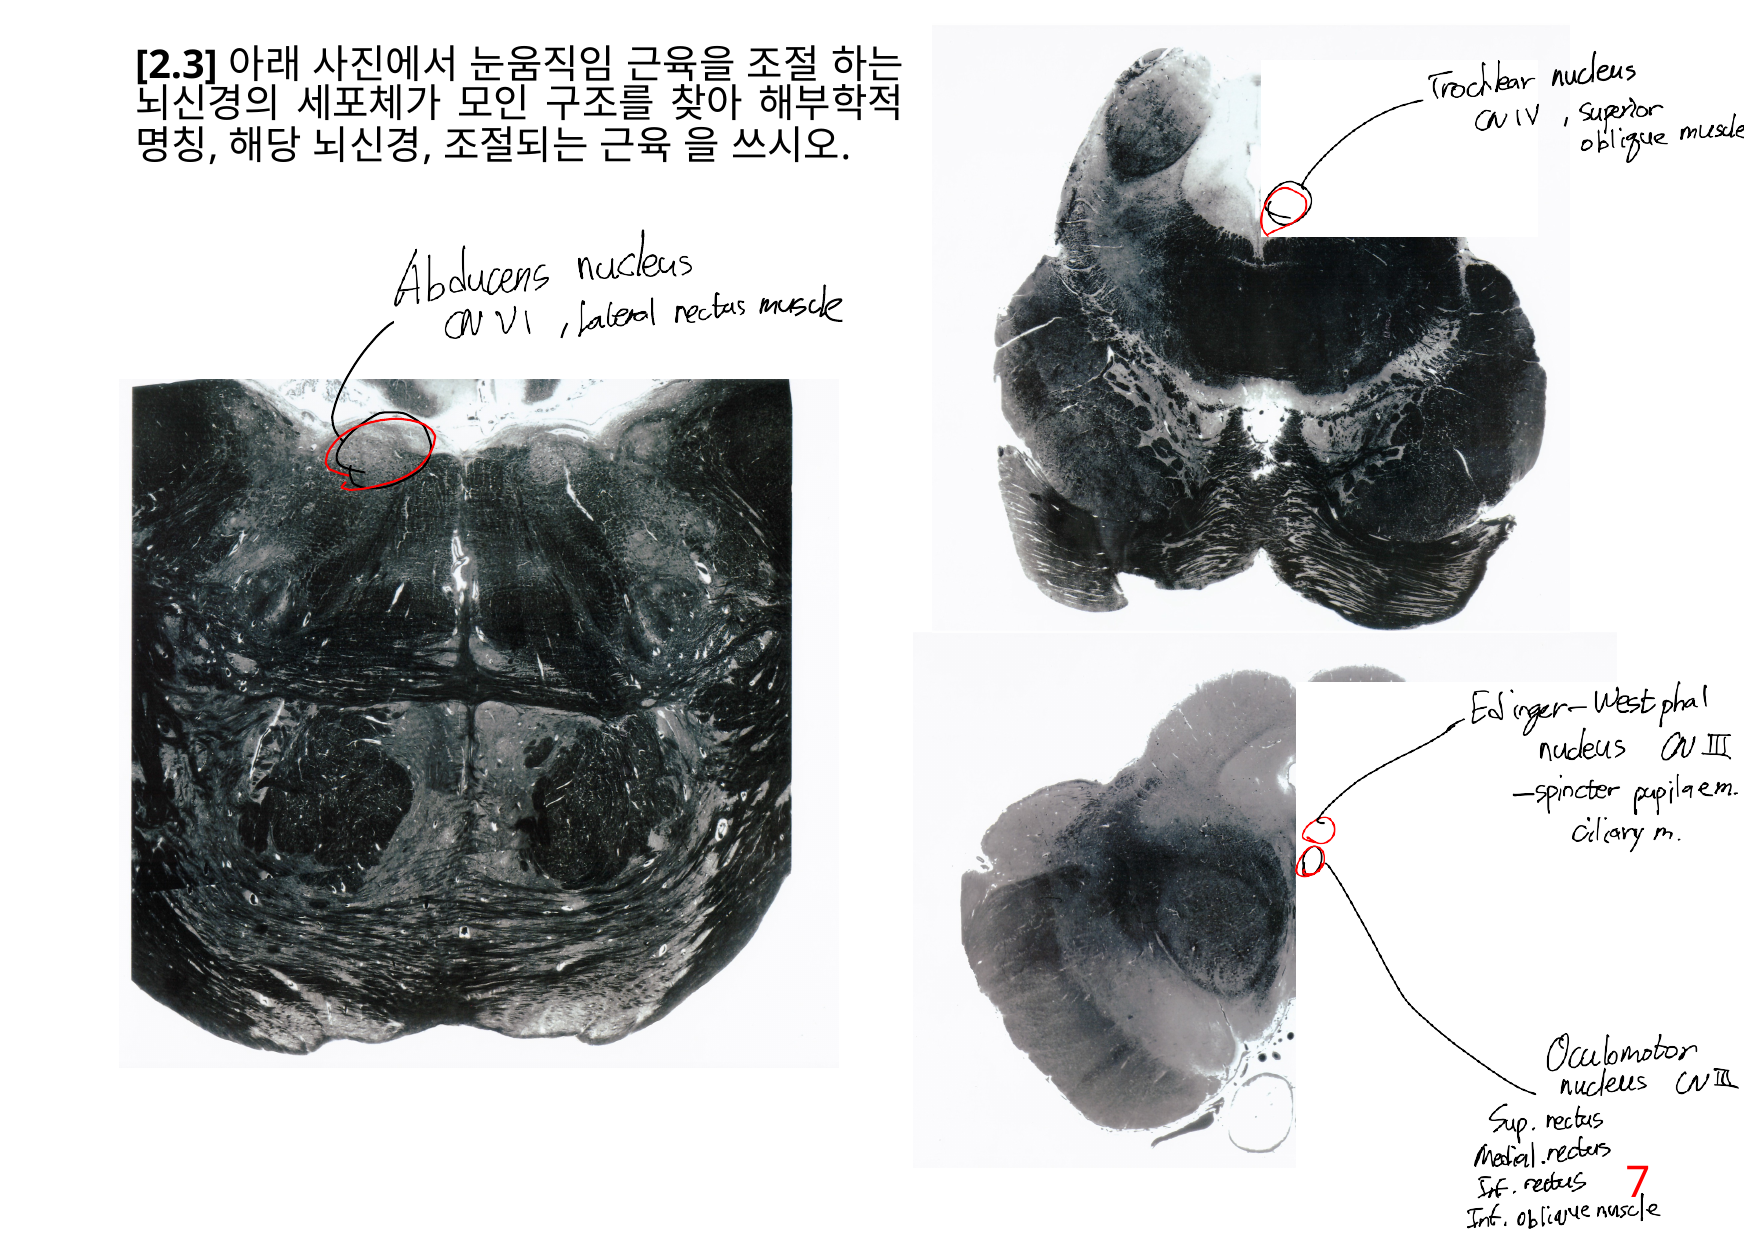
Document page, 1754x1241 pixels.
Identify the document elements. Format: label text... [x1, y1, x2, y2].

picture [327, 440, 348, 474]
picture [642, 254, 692, 277]
picture [1579, 97, 1668, 163]
picture [394, 245, 549, 339]
picture [119, 379, 839, 1068]
picture [578, 257, 594, 280]
picture [675, 292, 745, 323]
picture [428, 430, 433, 442]
picture [578, 300, 648, 337]
picture [338, 420, 429, 487]
picture [913, 23, 1739, 1229]
picture [596, 253, 635, 279]
picture [1680, 113, 1744, 140]
text [2.3] 아래 사진에서 눈움직임 근육을 조절 하는 뇌신경의 세포체가 모인 구조를 찾아 해부학적 명칭, 해당 뇌신경, 조절되는 근육 을 쓰시오. [135, 45, 905, 171]
picture [370, 414, 409, 421]
